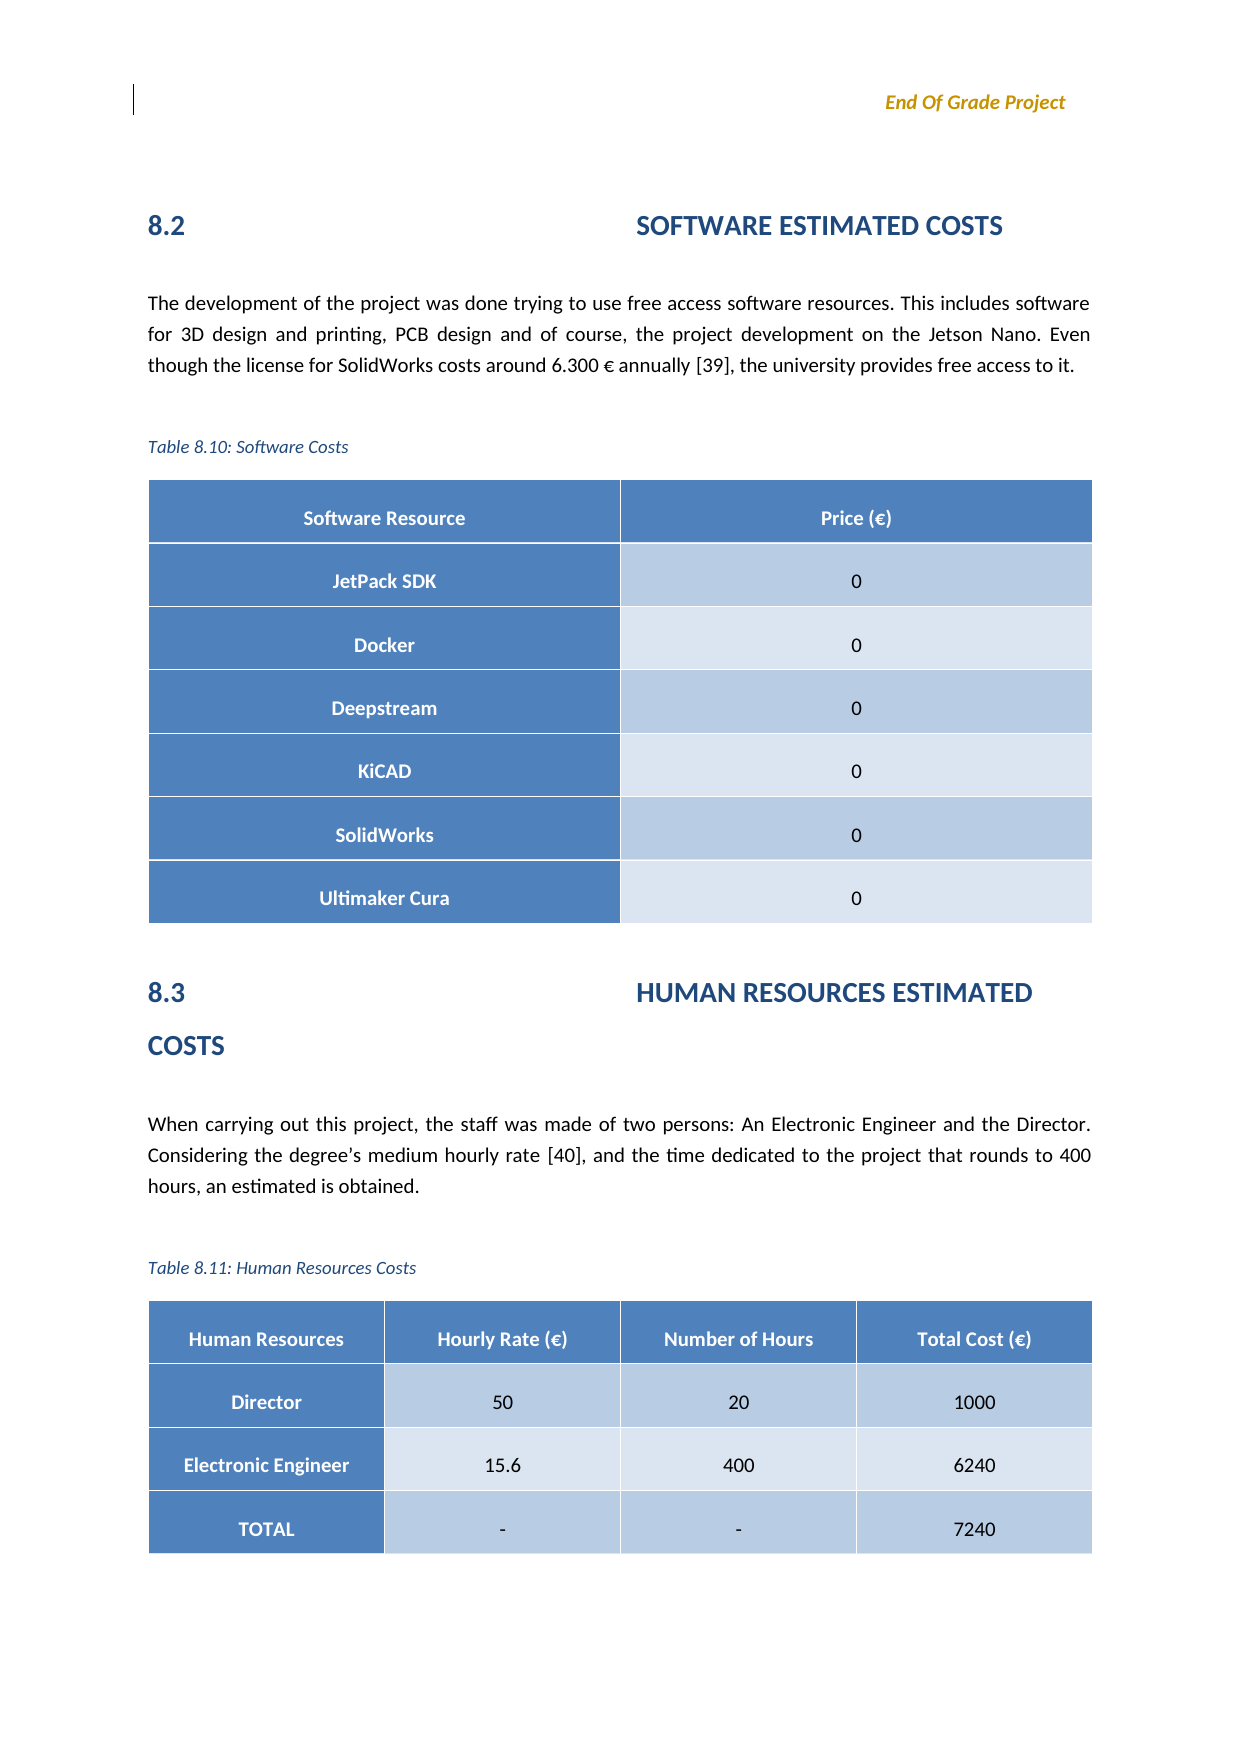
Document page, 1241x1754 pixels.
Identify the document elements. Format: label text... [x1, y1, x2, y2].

table_cell 0 [621, 861, 1092, 923]
table_header Number of Hours [621, 1301, 856, 1363]
subtitle Human Resources Estimated Costs [148, 974, 1092, 1063]
table_cell SolidWorks [149, 797, 620, 859]
table_cell 0 [621, 670, 1092, 733]
table_cell Director [149, 1364, 384, 1427]
text The development of the project was done trying to use free access software resources. This includes software for 3D design and printing, PCB design and of course, the project development on the Jetson Nano. Even though the license for SolidWorks costs around 6.300 € annually , the university provides free access to it. [148, 285, 1092, 379]
table_cell 0 [621, 734, 1092, 796]
table_cell 20 [621, 1364, 856, 1427]
table_cell - [385, 1491, 620, 1553]
table_cell Electronic Engineer [149, 1428, 384, 1490]
table_cell Deepstream [149, 670, 620, 733]
table_cell TOTAL [149, 1491, 384, 1553]
table_cell JetPack SDK [149, 544, 620, 606]
table_cell Docker [149, 607, 620, 669]
table_cell 6240 [857, 1428, 1092, 1490]
table_header Price (€) [621, 480, 1092, 542]
table_cell KiCAD [149, 734, 620, 796]
table_cell Ultimaker Cura [149, 861, 620, 923]
table_header Hourly Rate (€) [385, 1301, 620, 1363]
table_cell 0 [621, 797, 1092, 859]
table_header Total Cost (€) [857, 1301, 1092, 1363]
table_cell - [621, 1491, 856, 1553]
table_header Human Resources [149, 1301, 384, 1363]
table_cell 400 [621, 1428, 856, 1490]
table_cell 0 [621, 607, 1092, 669]
table_cell 1000 [857, 1364, 1092, 1427]
table_cell 7240 [857, 1491, 1092, 1553]
subtitle Software Estimated Costs [148, 207, 1092, 242]
table_cell 15.6 [385, 1428, 620, 1490]
table_cell 0 [621, 544, 1092, 606]
table_cell 50 [385, 1364, 620, 1427]
table_header Software Resource [149, 480, 620, 542]
text When carrying out this project, the staff was made of two persons: An Electronic Engineer and the Director. Considering the degree’s medium hourly rate , and the time dedicated to the project that rounds to 400 hours, an estimated is obtained. [148, 1106, 1092, 1200]
